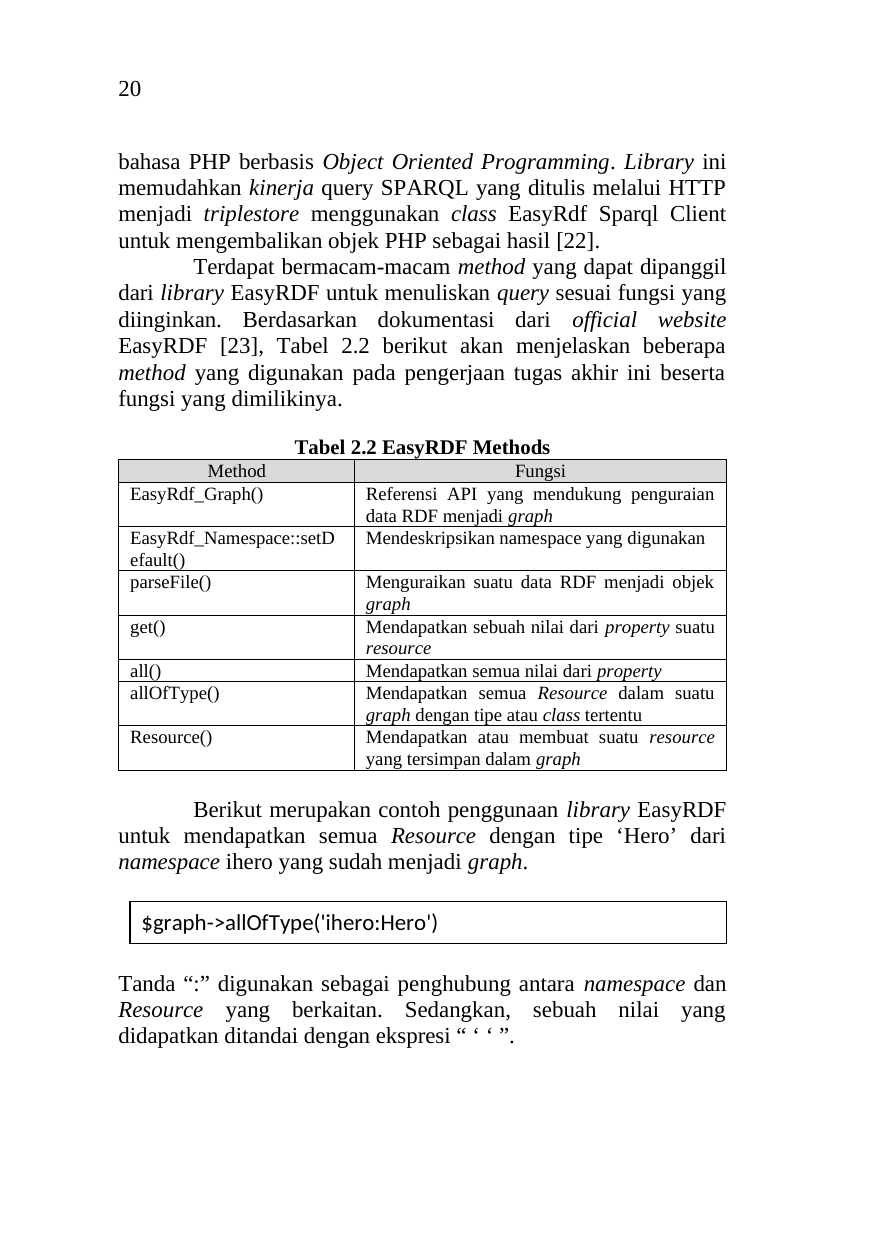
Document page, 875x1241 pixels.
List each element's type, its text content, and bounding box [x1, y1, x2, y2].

table_cell allOfType() [119, 682, 354, 725]
table_header Fungsi [355, 460, 726, 482]
table_cell Menguraikan suatu data RDF menjadi objek graph [355, 571, 726, 614]
table_cell EasyRdf_Graph() [119, 483, 354, 526]
table_cell all() [119, 660, 354, 681]
text Tanda “:” digunakan sebagai penghubung antara namespace dan Resource yang berkaitan. Sedangkan, sebuah nilai yang didapatkan ditandai dengan ekspresi “ ‘ ‘ ”. [118, 970, 726, 1049]
table_cell Resource() [119, 726, 354, 769]
table_cell get() [119, 616, 354, 659]
text Berikut merupakan contoh penggunaan library EasyRDF untuk mendapatkan semua Resource dengan tipe ‘Hero’ dari namespace ihero yang sudah menjadi graph. [118, 796, 726, 875]
table_header $graph->allOfType('ihero:Hero') [131, 902, 726, 942]
table_cell Mendapatkan semua nilai dari property [355, 660, 726, 681]
table_cell parseFile() [119, 571, 354, 614]
table_cell Referensi API yang mendukung penguraian data RDF menjadi graph [355, 483, 726, 526]
table_cell Mendapatkan semua Resource dalam suatu graph dengan tipe atau class tertentu [355, 682, 726, 725]
table_cell Mendapatkan sebuah nilai dari property suatu resource [355, 616, 726, 659]
table_cell Mendeskripsikan namespace yang digunakan [355, 527, 726, 570]
text Terdapat bermacam-macam method yang dapat dipanggil dari library EasyRDF untuk menuliskan query sesuai fungsi yang diinginkan. Berdasarkan dokumentasi dari official website EasyRDF , Tabel ‎2.6 berikut akan menjelaskan beberapa method yang digunakan pada pengerjaan tugas akhir ini beserta fungsi yang dimilikinya. [118, 253, 726, 411]
table_cell Mendapatkan atau membuat suatu resource yang tersimpan dalam graph [355, 726, 726, 769]
table_cell EasyRdf_Namespace::setDefault() [119, 527, 354, 570]
table_header Method [119, 460, 354, 482]
